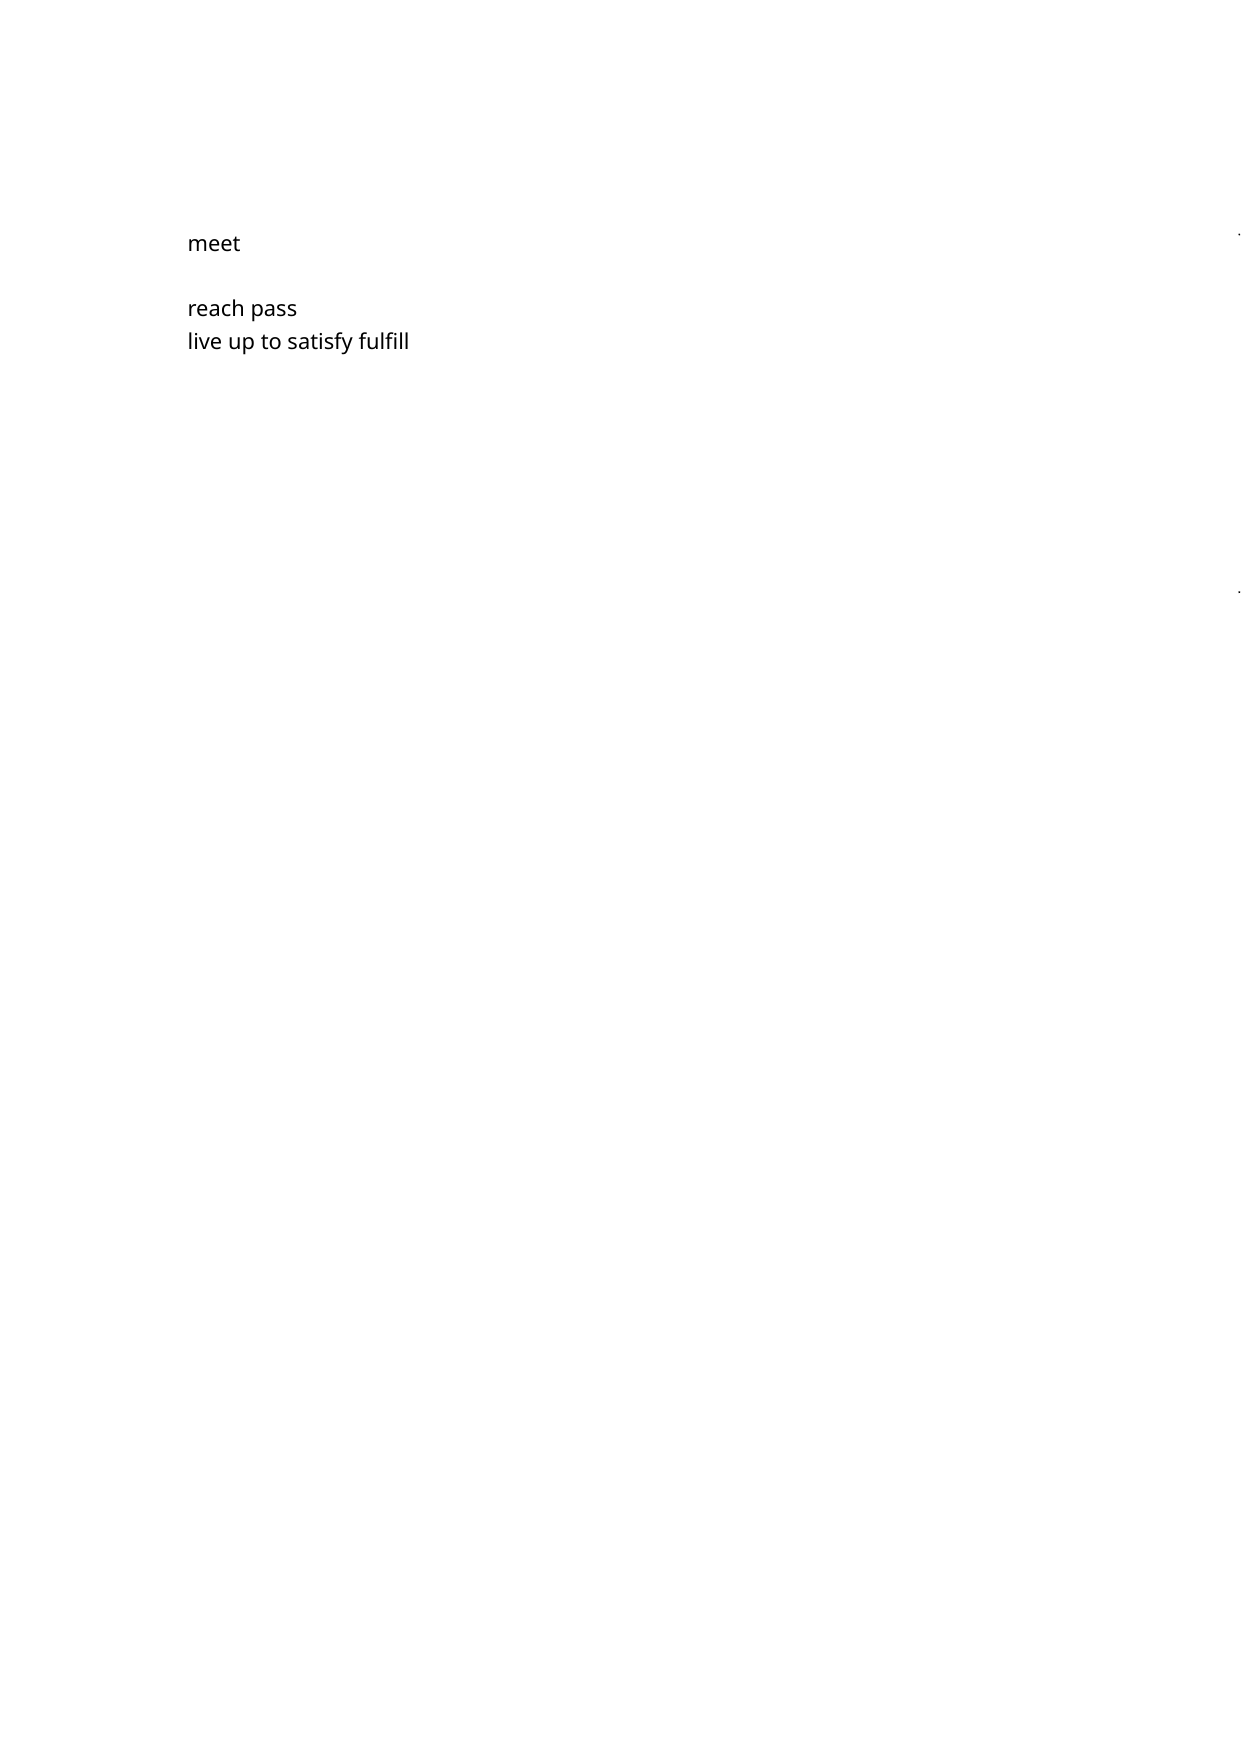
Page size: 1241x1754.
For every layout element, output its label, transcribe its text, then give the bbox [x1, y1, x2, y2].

text live up to satisfy fulfill [187, 324, 1053, 357]
text reach pass [187, 292, 1053, 324]
text meet [187, 227, 1053, 259]
